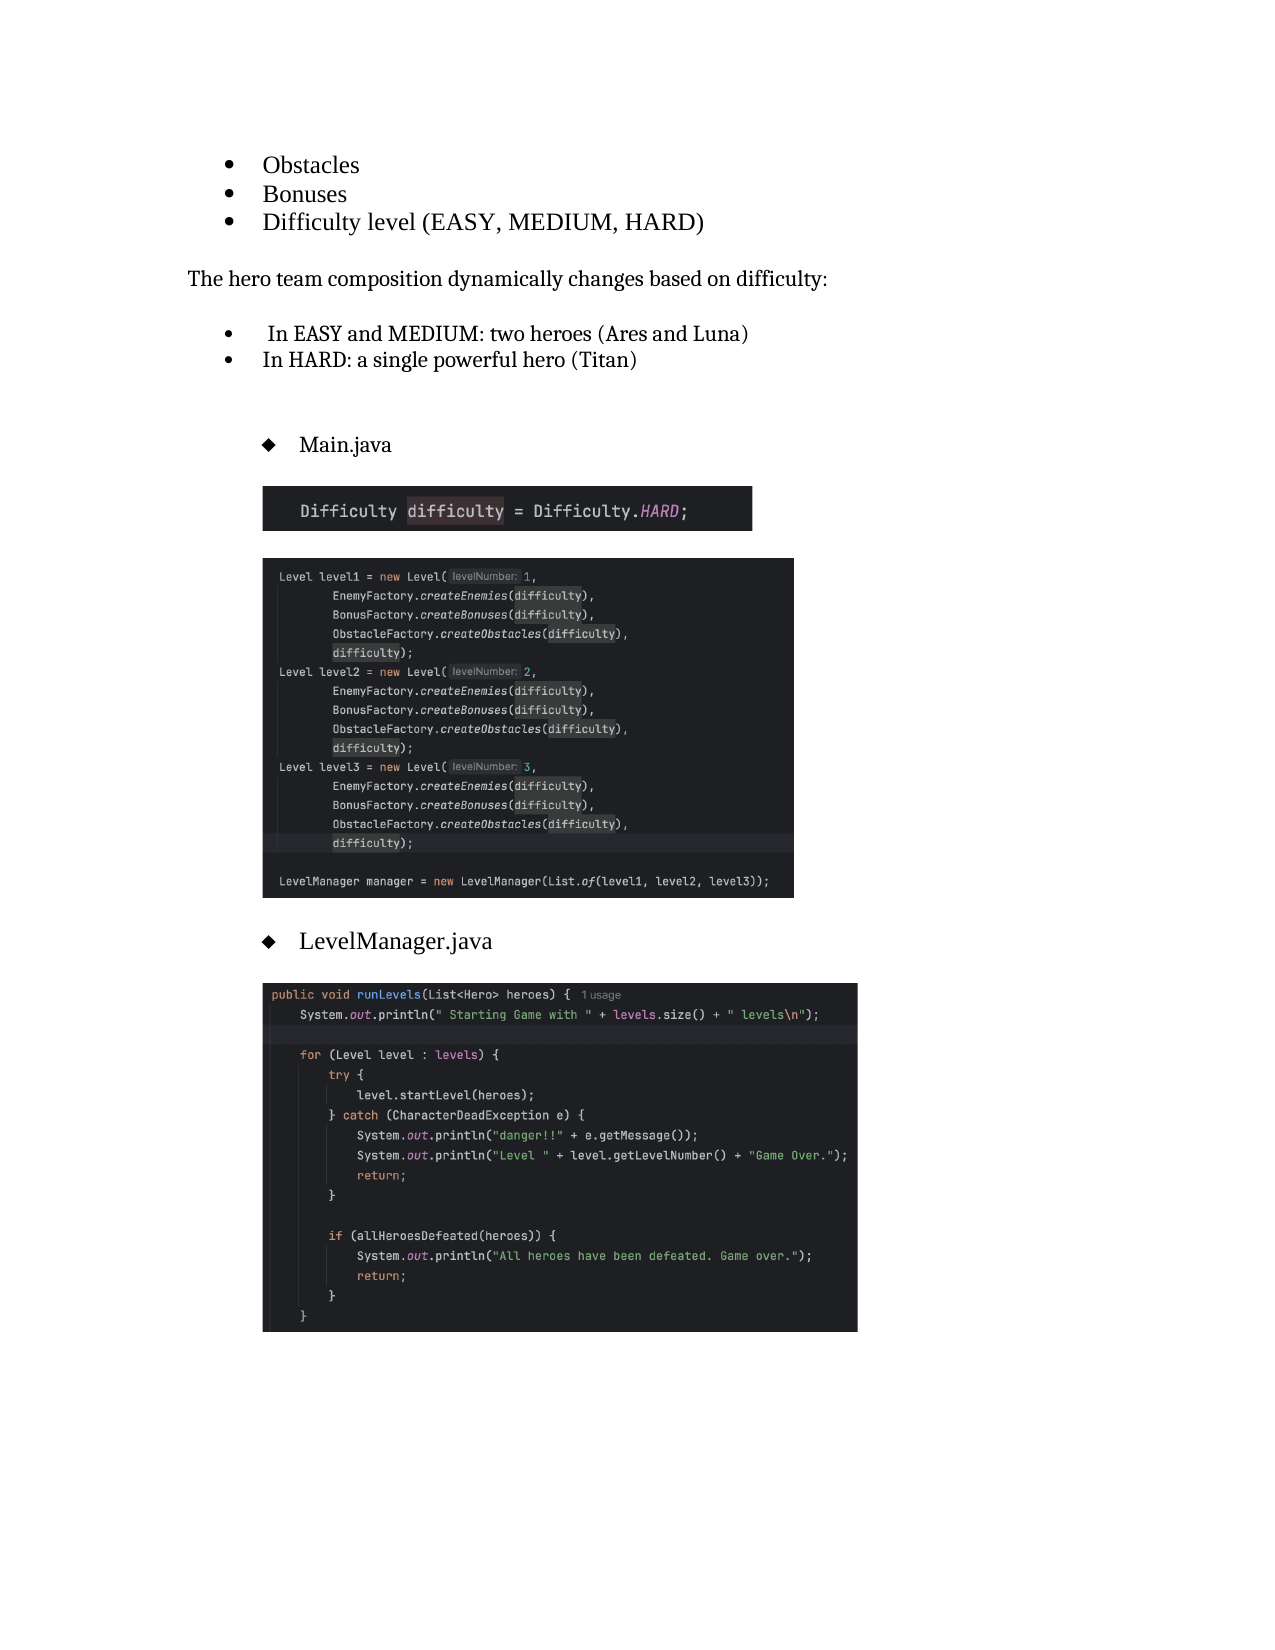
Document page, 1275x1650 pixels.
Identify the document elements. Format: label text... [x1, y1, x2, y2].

list In EASY and MEDIUM: two heroes (Ares and Luna) [225, 321, 1087, 347]
picture [262, 558, 794, 898]
list Bonuses [225, 179, 1087, 207]
list In HARD: a single powerful hero (Titan) [225, 347, 1087, 374]
picture [262, 486, 753, 531]
list Difficulty level (EASY, MEDIUM, HARD) [225, 207, 1087, 236]
list LevelManager.java [261, 926, 1087, 955]
text The hero team composition dynamically changes based on difficulty: [187, 265, 1087, 292]
list Main.java [261, 432, 1087, 458]
list Obstacles [225, 150, 1087, 179]
picture [262, 983, 858, 1332]
